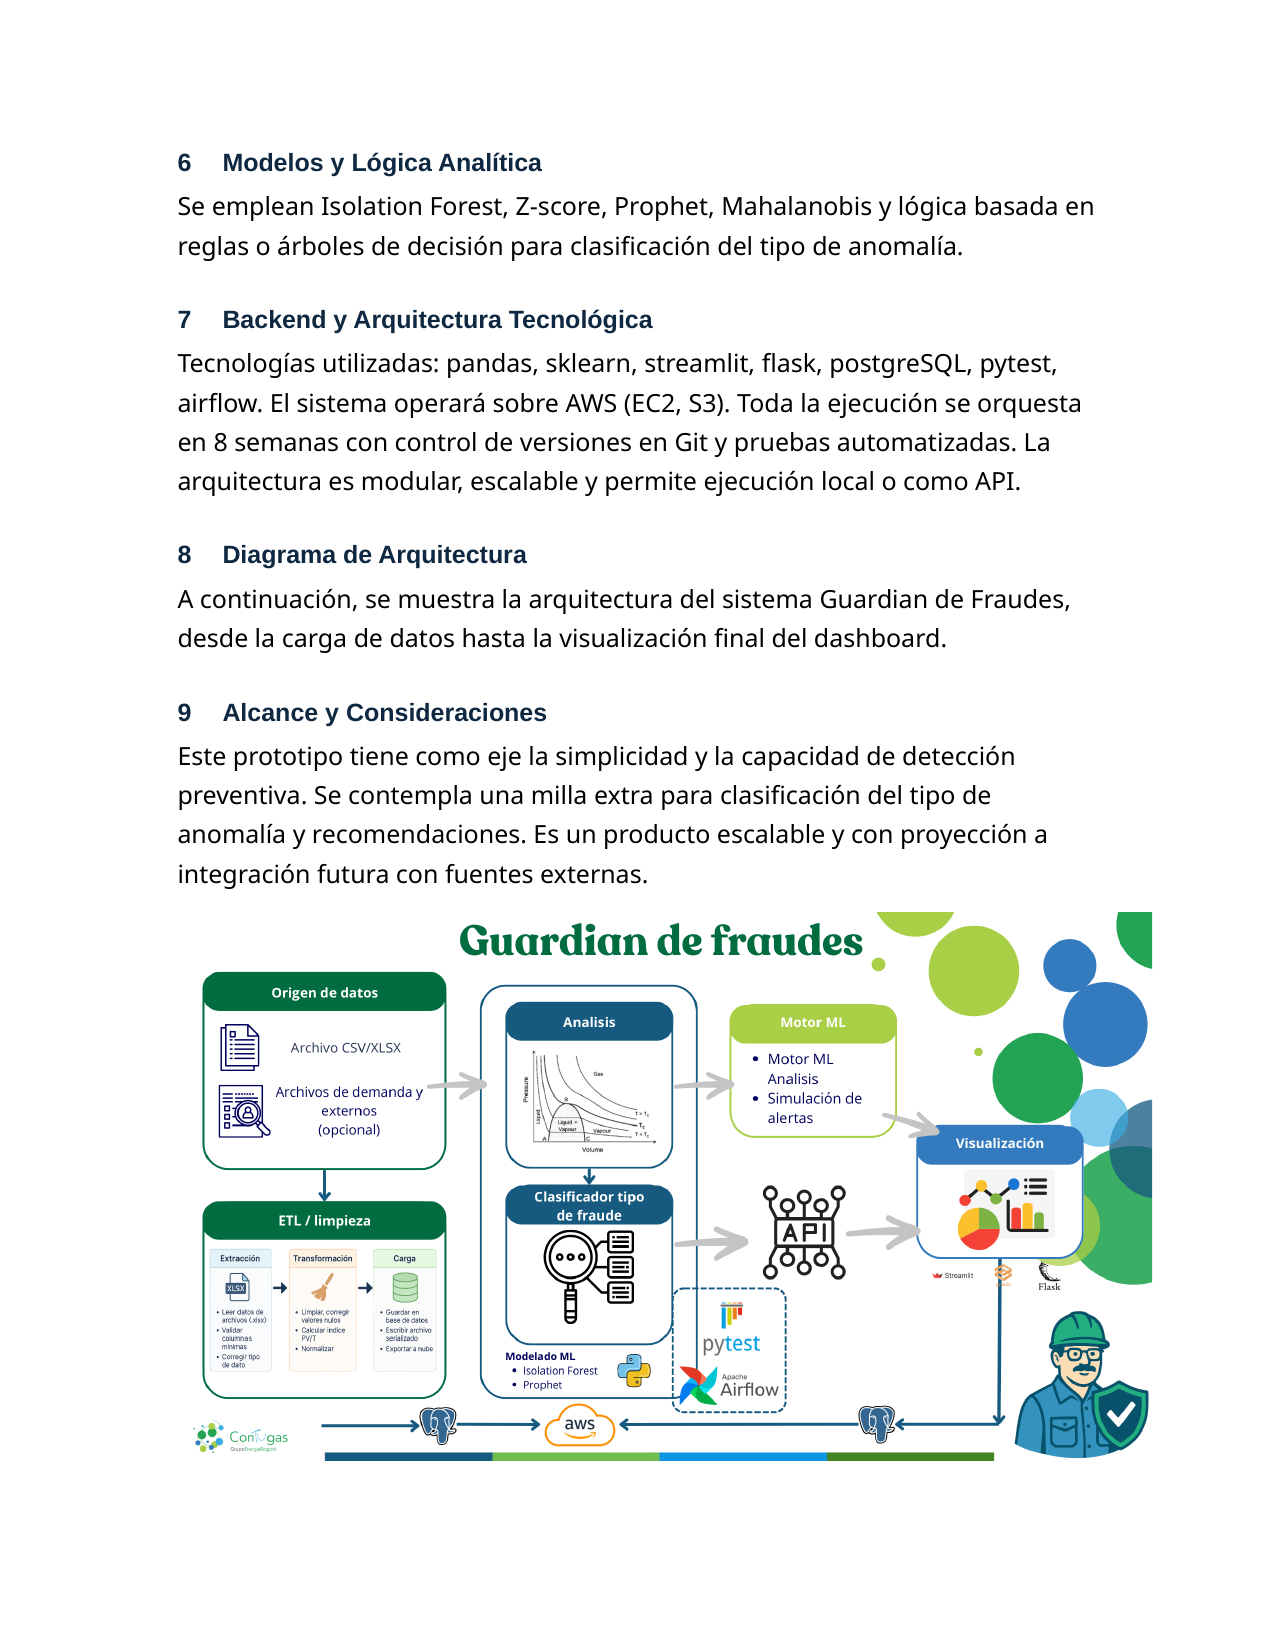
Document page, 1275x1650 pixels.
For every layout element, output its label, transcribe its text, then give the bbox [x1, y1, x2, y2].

subtitle Alcance y Consideraciones [177, 697, 1098, 726]
subtitle Modelos y Lógica Analítica [177, 148, 1098, 176]
text Tecnologías utilizadas: pandas, sklearn, streamlit, flask, postgreSQL, pytest, airflow. El sistema operará sobre AWS (EC2, S3). Toda la ejecución se orquesta en 8 semanas con control de versiones en Git y pruebas automatizadas. La arquitectura es modular, escalable y permite ejecución local o como API. [177, 346, 1098, 498]
text A continuación, se muestra la arquitectura del sistema Guardian de Fraudes, desde la carga de datos hasta la visualización final del dashboard. [177, 582, 1098, 655]
subtitle Diagrama de Arquitectura [177, 540, 1098, 569]
text Este prototipo tiene como eje la simplicidad y la capacidad de detección preventiva. Se contempla una milla extra para clasificación del tipo de anomalía y recomendaciones. Es un producto escalable y con proyección a integración futura con fuentes externas. [177, 739, 1098, 890]
text Se emplean Isolation Forest, Z-score, Prophet, Mahalanobis y lógica basada en reglas o árboles de decisión para clasificación del tipo de anomalía. [177, 189, 1098, 262]
subtitle Backend y Arquitectura Tecnológica [177, 305, 1098, 333]
picture [177, 912, 1153, 1461]
